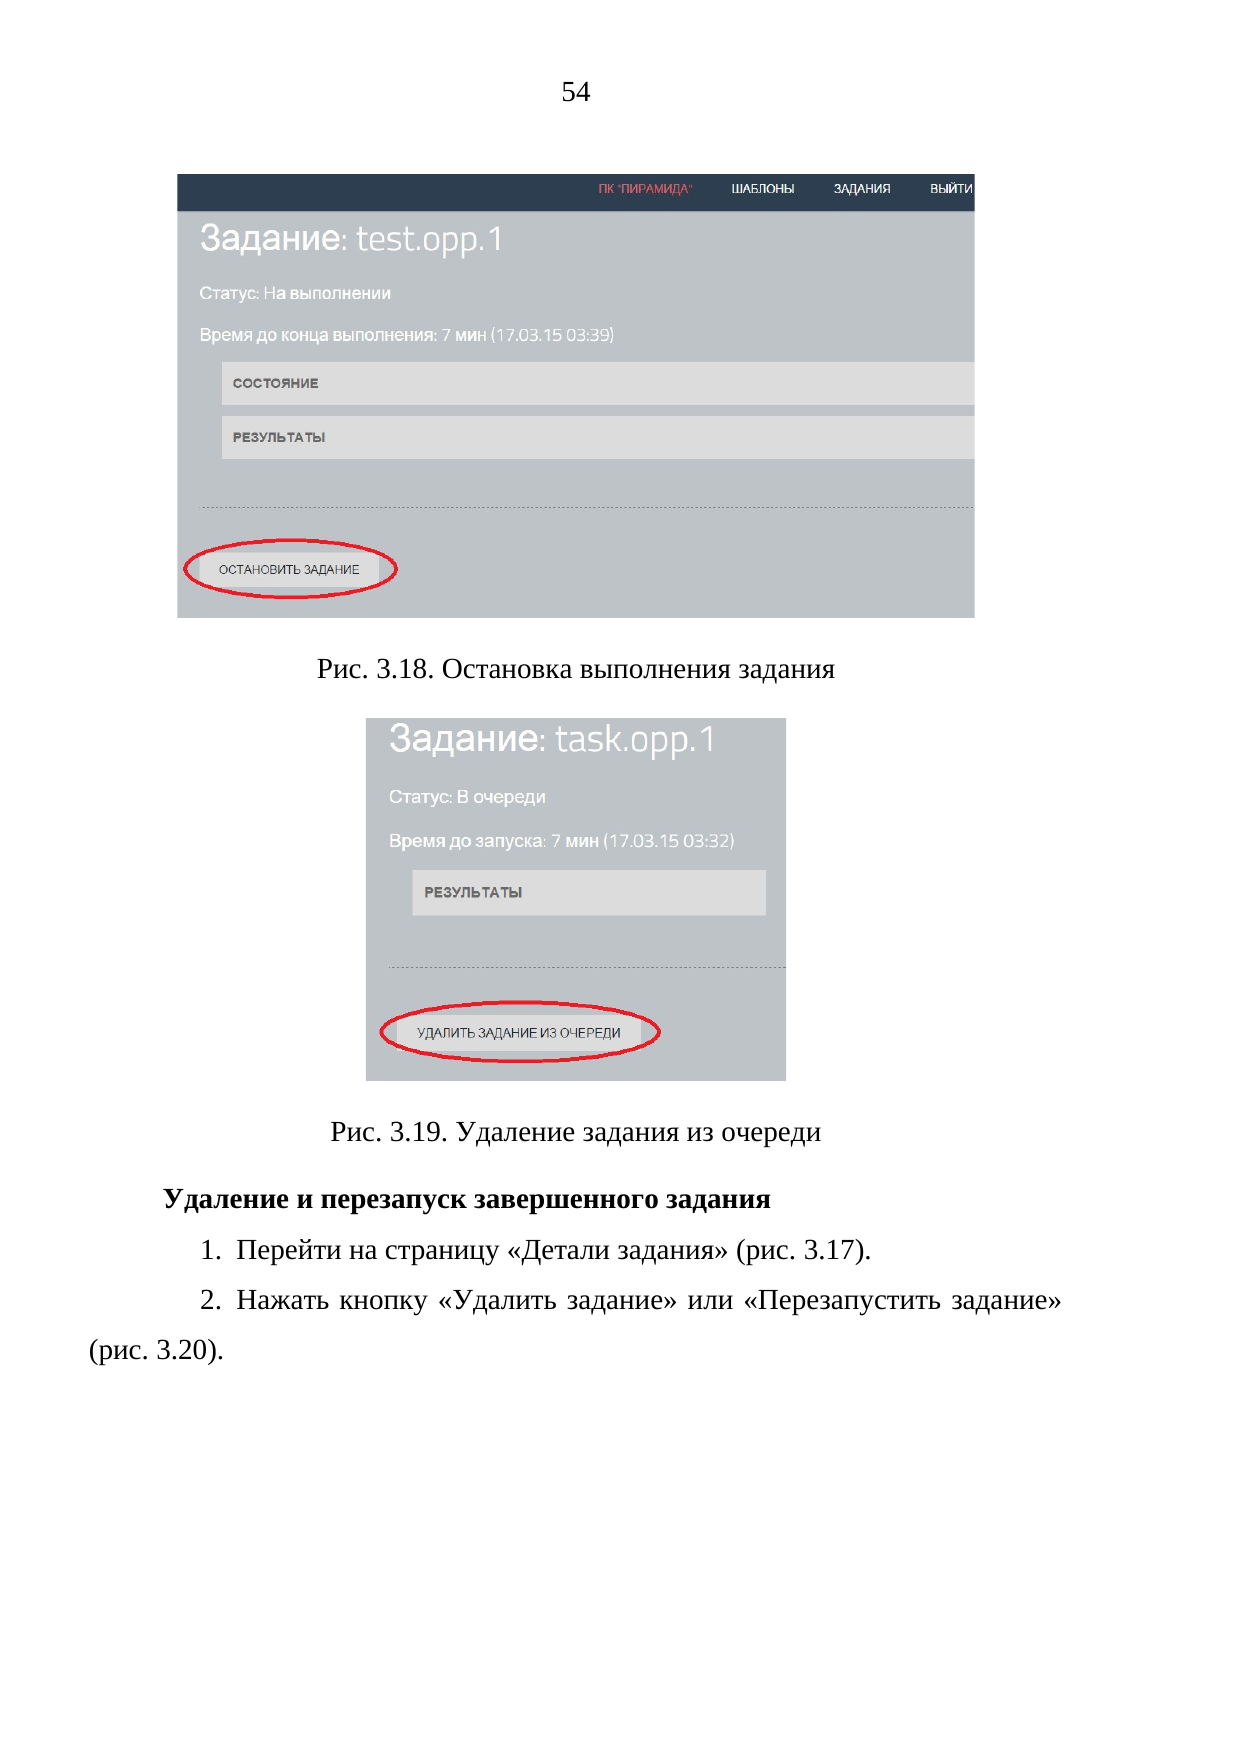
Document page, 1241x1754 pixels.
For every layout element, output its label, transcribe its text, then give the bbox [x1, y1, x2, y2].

text Рис. 3.18. Остановка выполнения задания [89, 651, 1063, 684]
list Перейти на страницу «Детали задания» (рис. 3.17). [89, 1232, 1063, 1265]
list Нажать кнопку «Удалить задание» или «Перезапустить задание» (рис. 3.20). [89, 1282, 1063, 1366]
text Удаление и перезапуск завершенного задания [89, 1182, 1063, 1215]
text Рис. 3.19. Удаление задания из очереди [89, 1114, 1063, 1148]
picture [365, 718, 787, 1081]
picture [177, 174, 975, 618]
